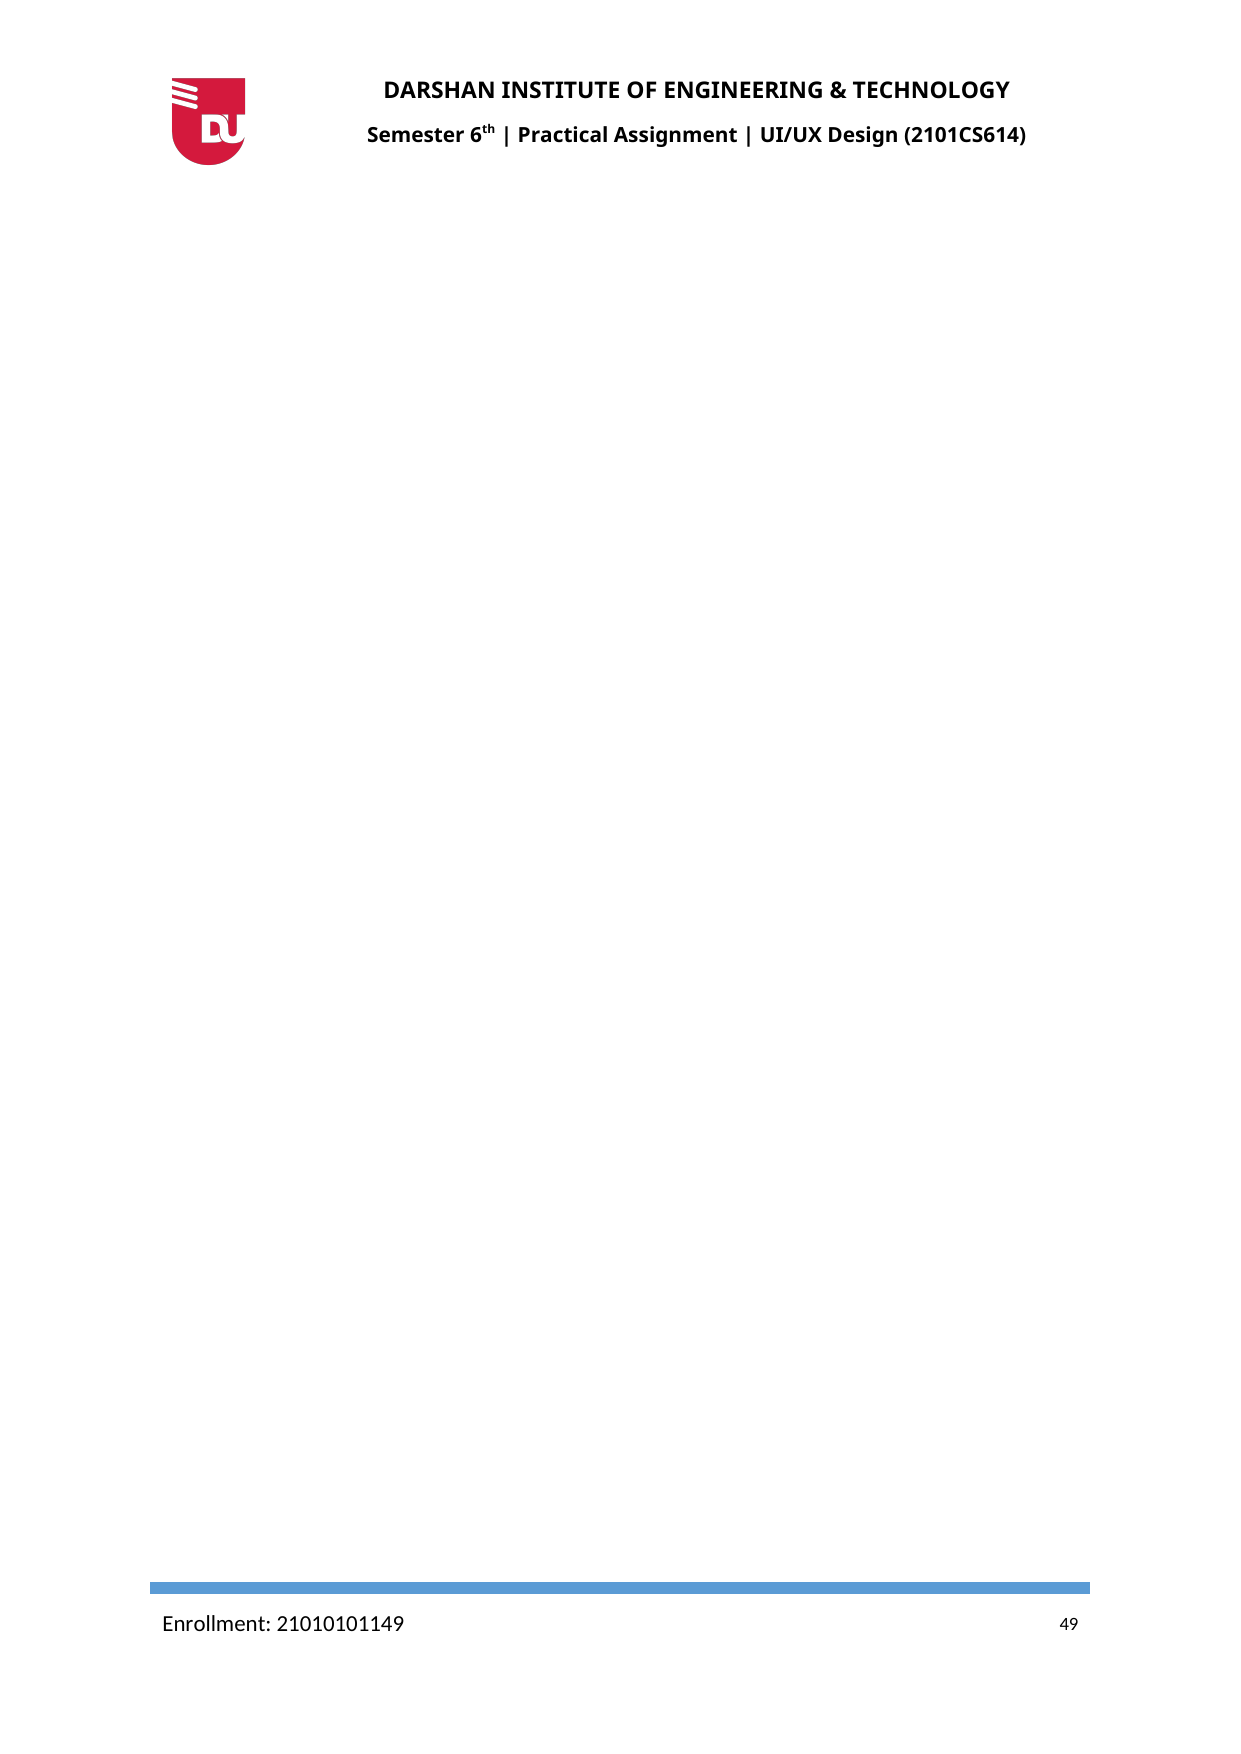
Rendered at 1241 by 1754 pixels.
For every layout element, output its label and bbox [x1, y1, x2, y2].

picture [161, 73, 256, 169]
